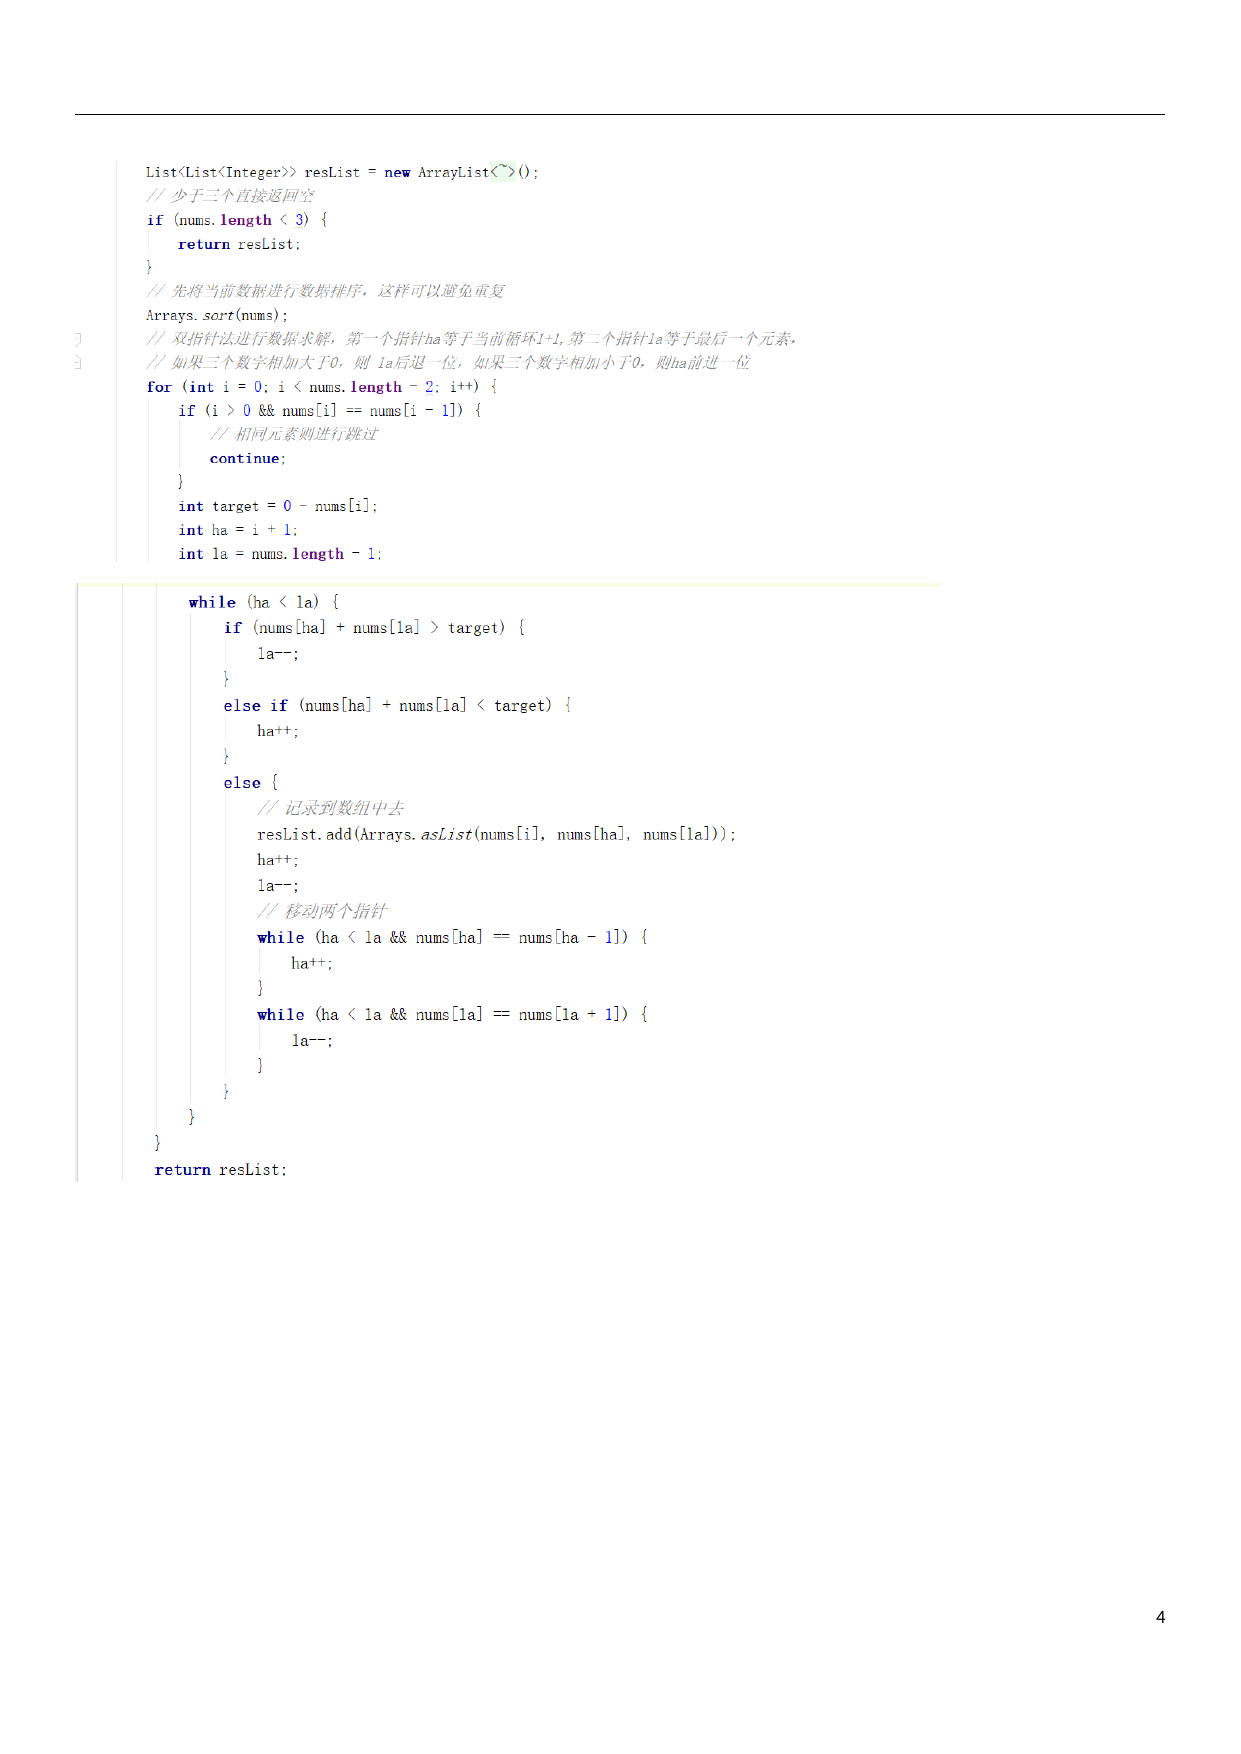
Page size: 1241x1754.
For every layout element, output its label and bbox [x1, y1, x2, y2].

picture [75, 161, 941, 563]
picture [75, 583, 941, 1182]
